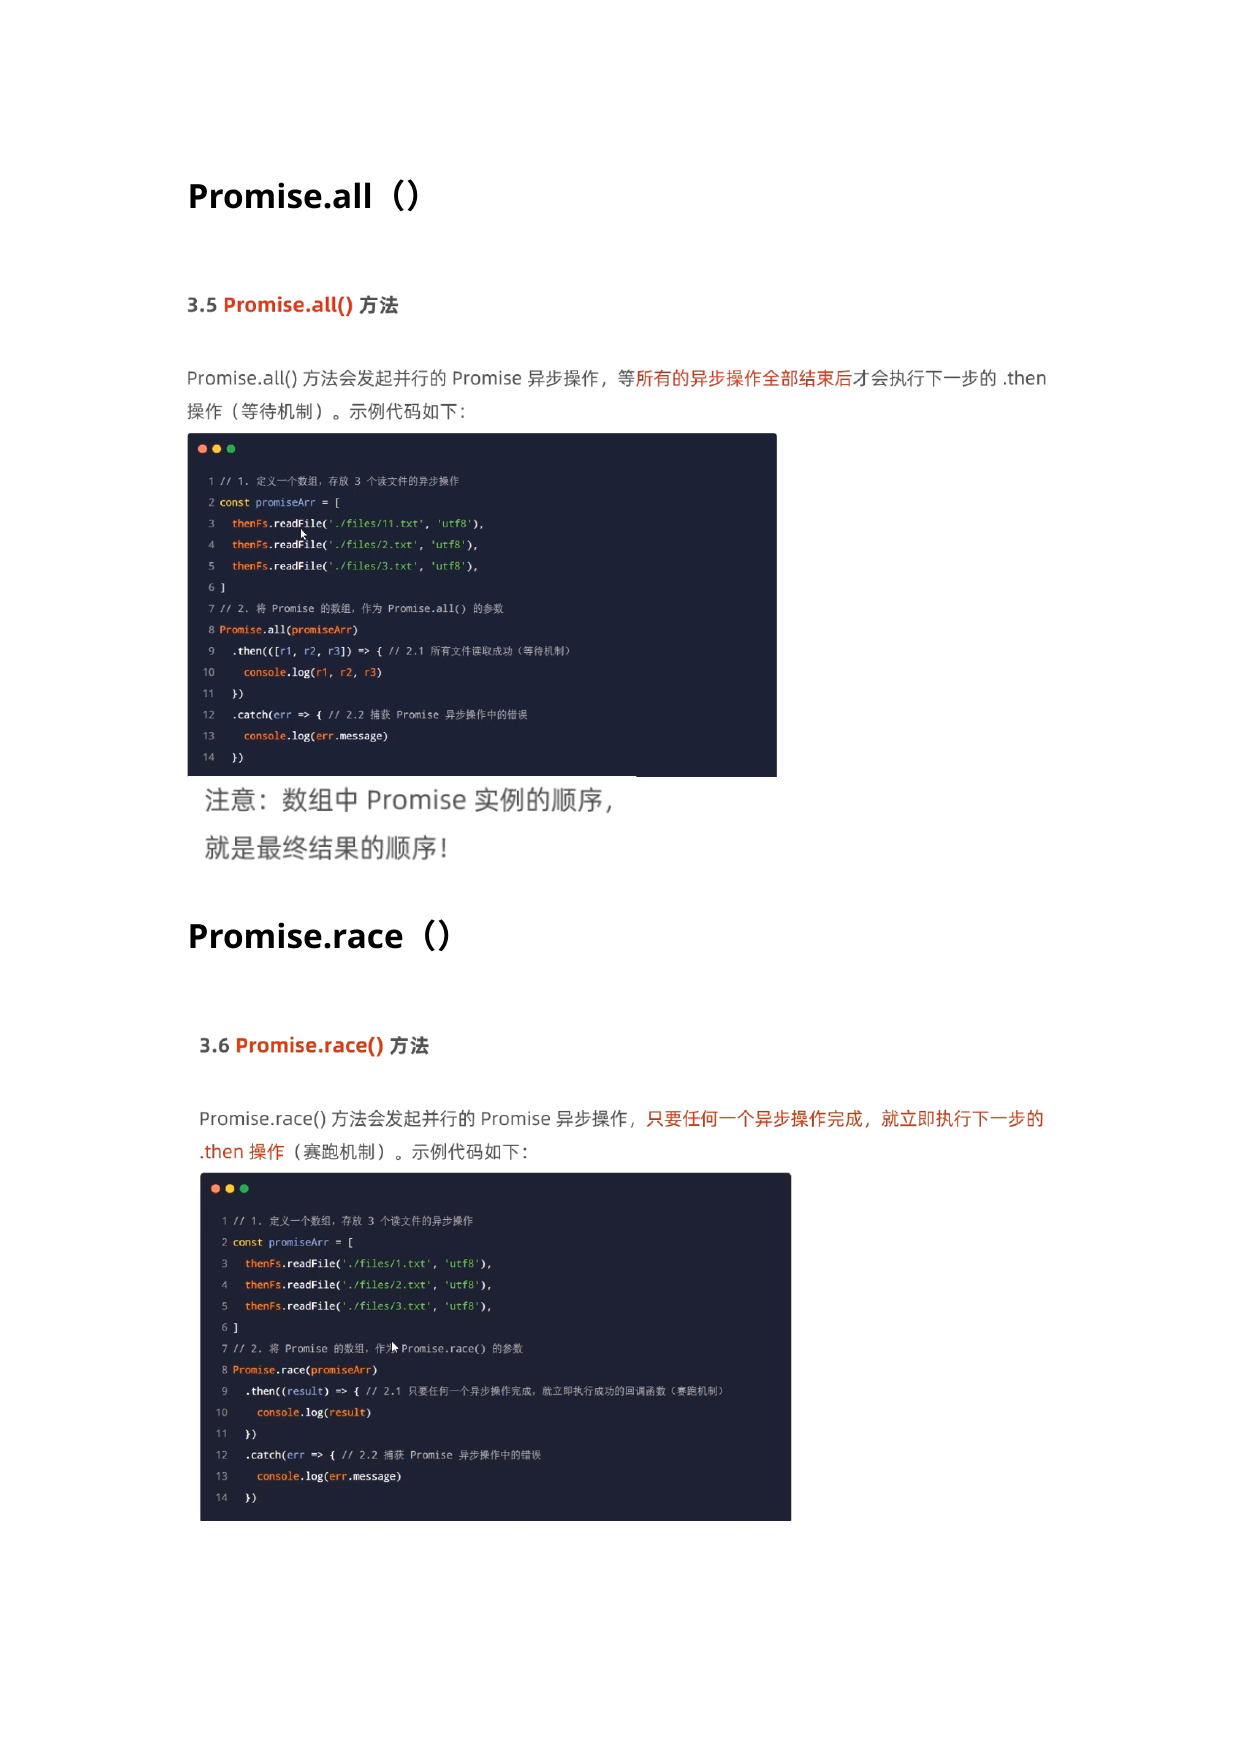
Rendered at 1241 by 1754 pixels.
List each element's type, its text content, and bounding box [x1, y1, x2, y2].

picture [187, 1028, 1053, 1521]
subtitle Promise.all（） [187, 162, 1053, 227]
picture [187, 289, 1053, 865]
subtitle Promise.race（） [187, 901, 1053, 966]
